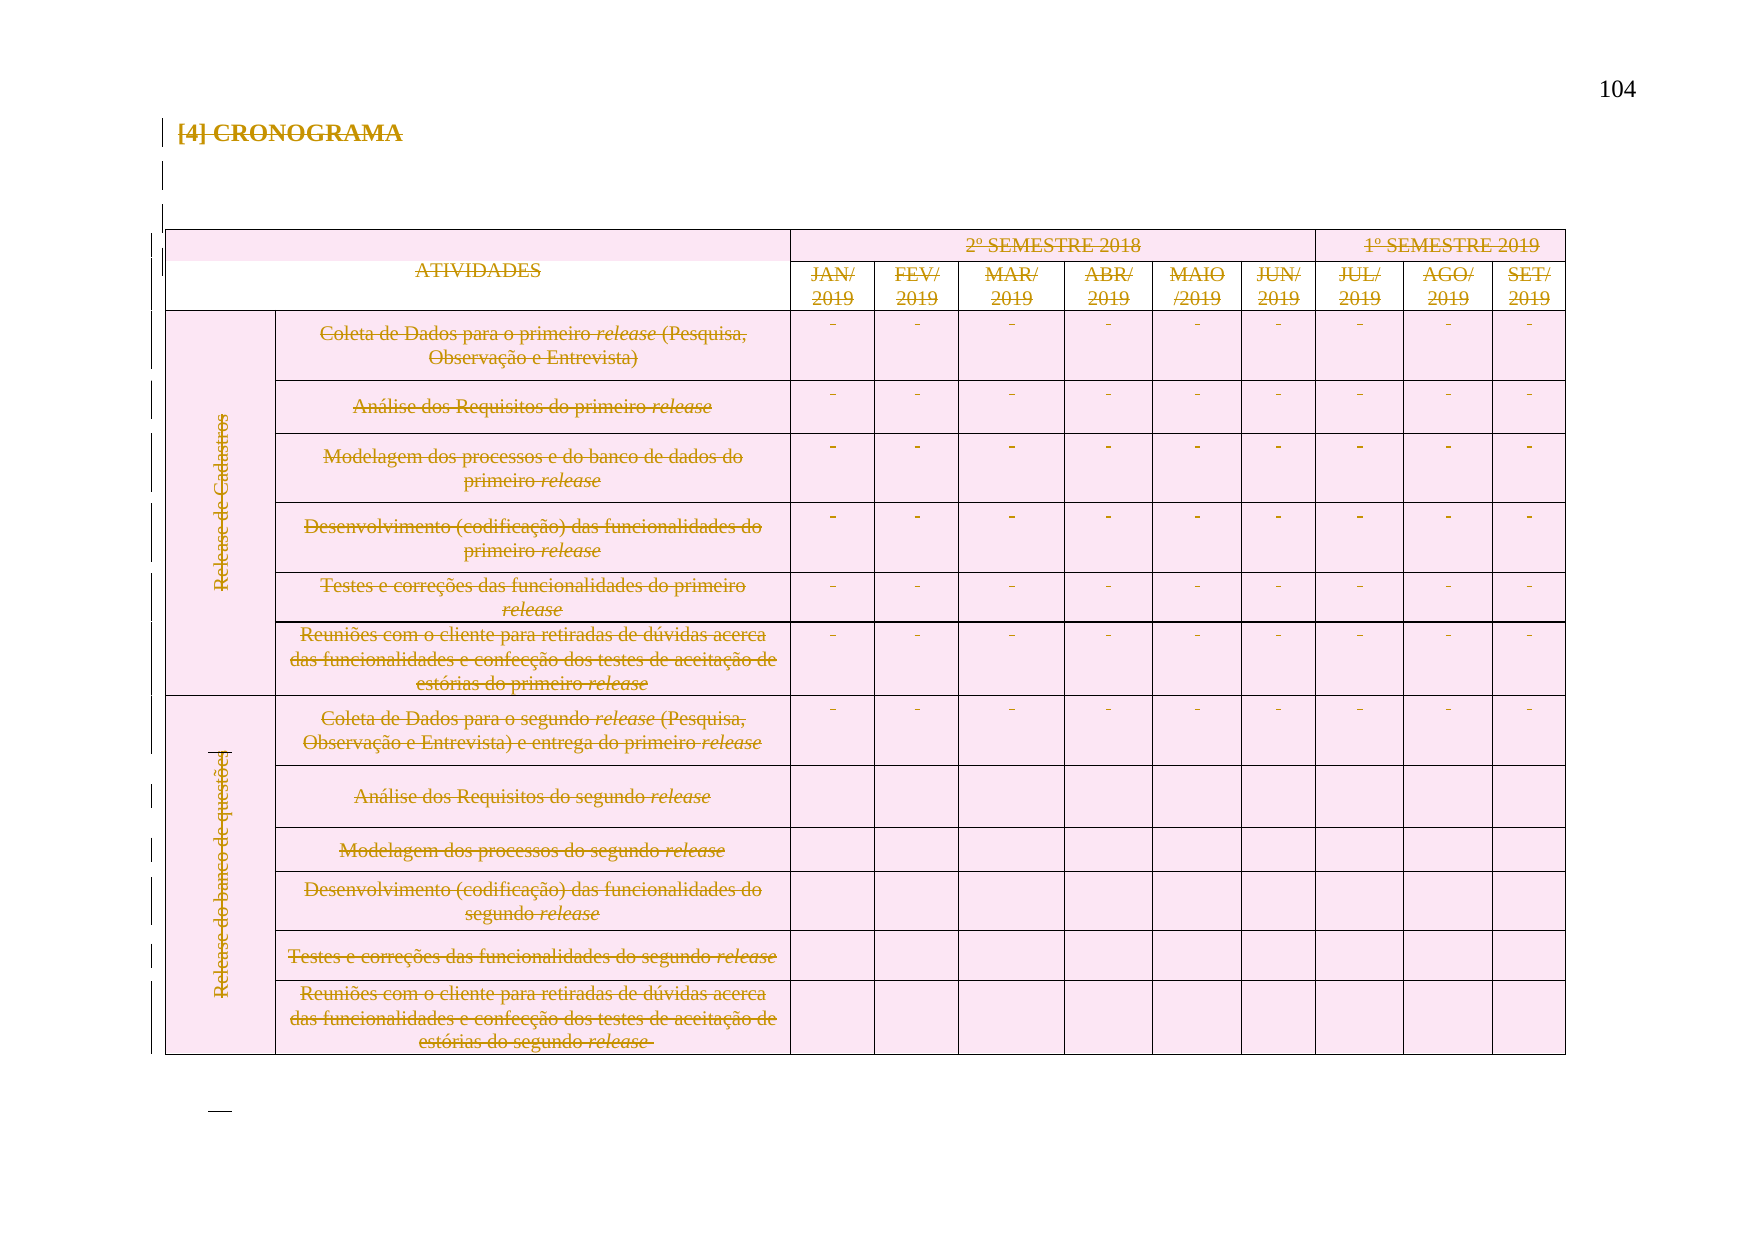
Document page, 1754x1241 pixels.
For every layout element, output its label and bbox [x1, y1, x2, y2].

table_cell [1316, 262, 1403, 310]
table_cell [791, 262, 874, 310]
table_cell [1404, 262, 1492, 310]
table_cell [1242, 262, 1315, 310]
table_cell [1065, 262, 1152, 310]
table_cell [875, 262, 958, 310]
table_cell [1153, 262, 1241, 310]
table_cell [959, 262, 1064, 310]
table_cell [1493, 262, 1565, 310]
